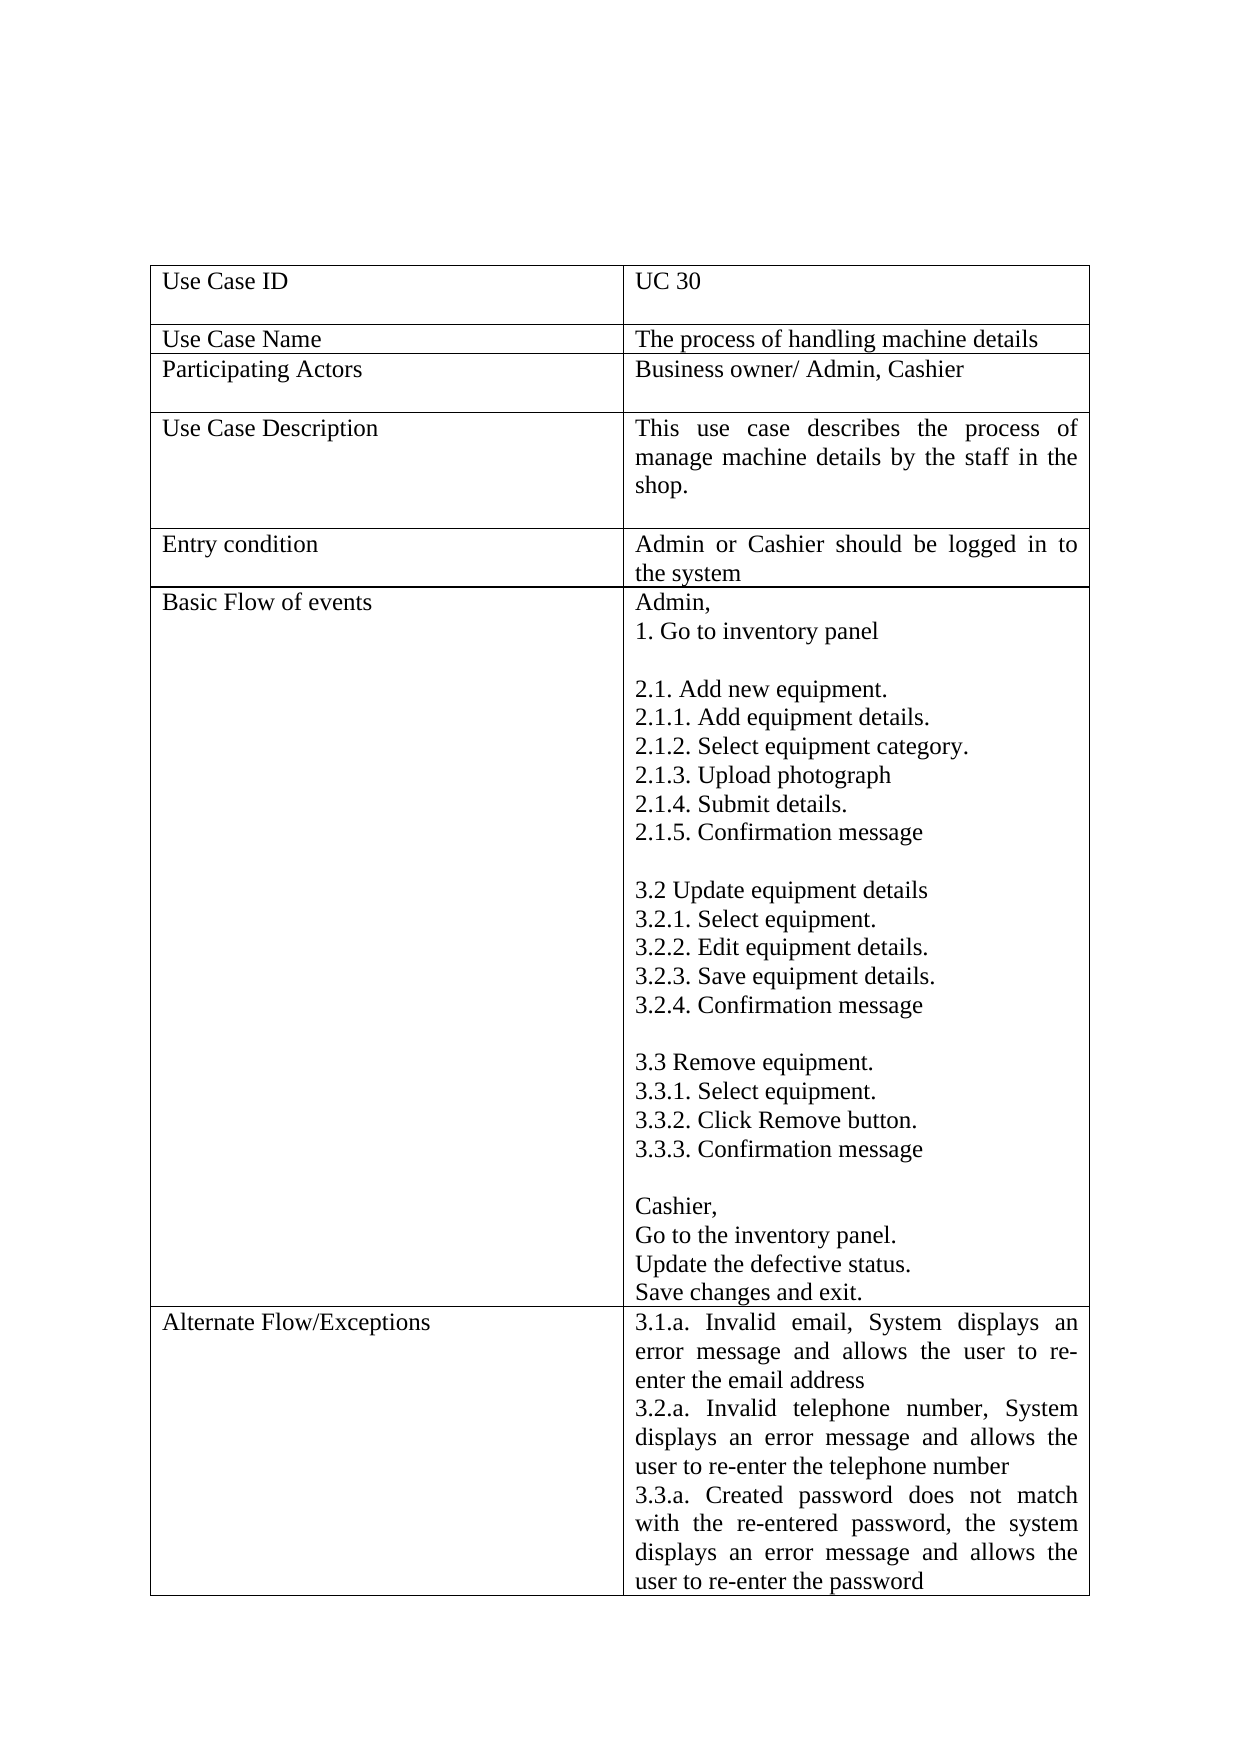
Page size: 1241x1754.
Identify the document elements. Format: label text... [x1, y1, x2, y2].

table_cell Business owner/ Admin, Cashier [624, 354, 1089, 412]
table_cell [624, 1307, 1089, 1595]
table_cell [151, 1307, 623, 1595]
table_cell Admin, 1. Go to inventory panel 2.1. Add new equipment. 2.1.1. Add equipment details. 2.1.2. Select equipment category. 2.1.3. Upload photograph 2.1.4. Submit details. 2.1.5. Confirmation message 3.2 Update equipment details 3.2.1. Select equipment. 3.2.2. Edit equipment details. 3.2.3. Save equipment details. 3.2.4. Confirmation message 3.3 Remove equipment. 3.3.1. Select equipment. 3.3.2. Click Remove button. 3.3.3. Confirmation message Cashier, Go to the inventory panel. Update the defective status. Save changes and exit. [624, 588, 1089, 1306]
table_cell Use Case Name [151, 325, 623, 353]
table_cell The process of handling machine details [624, 325, 1089, 353]
table_cell Basic Flow of events [151, 588, 623, 1306]
table_cell This use case describes the process of manage machine details by the staff in the shop. [624, 413, 1089, 528]
table_cell Use Case Description [151, 413, 623, 528]
table_header UC 30 [624, 266, 1089, 323]
table_cell Participating Actors [151, 354, 623, 412]
table_header Use Case ID [151, 266, 623, 323]
table_cell Entry condition [151, 529, 623, 586]
table_cell Admin or Cashier should be logged in to the system [624, 529, 1089, 586]
